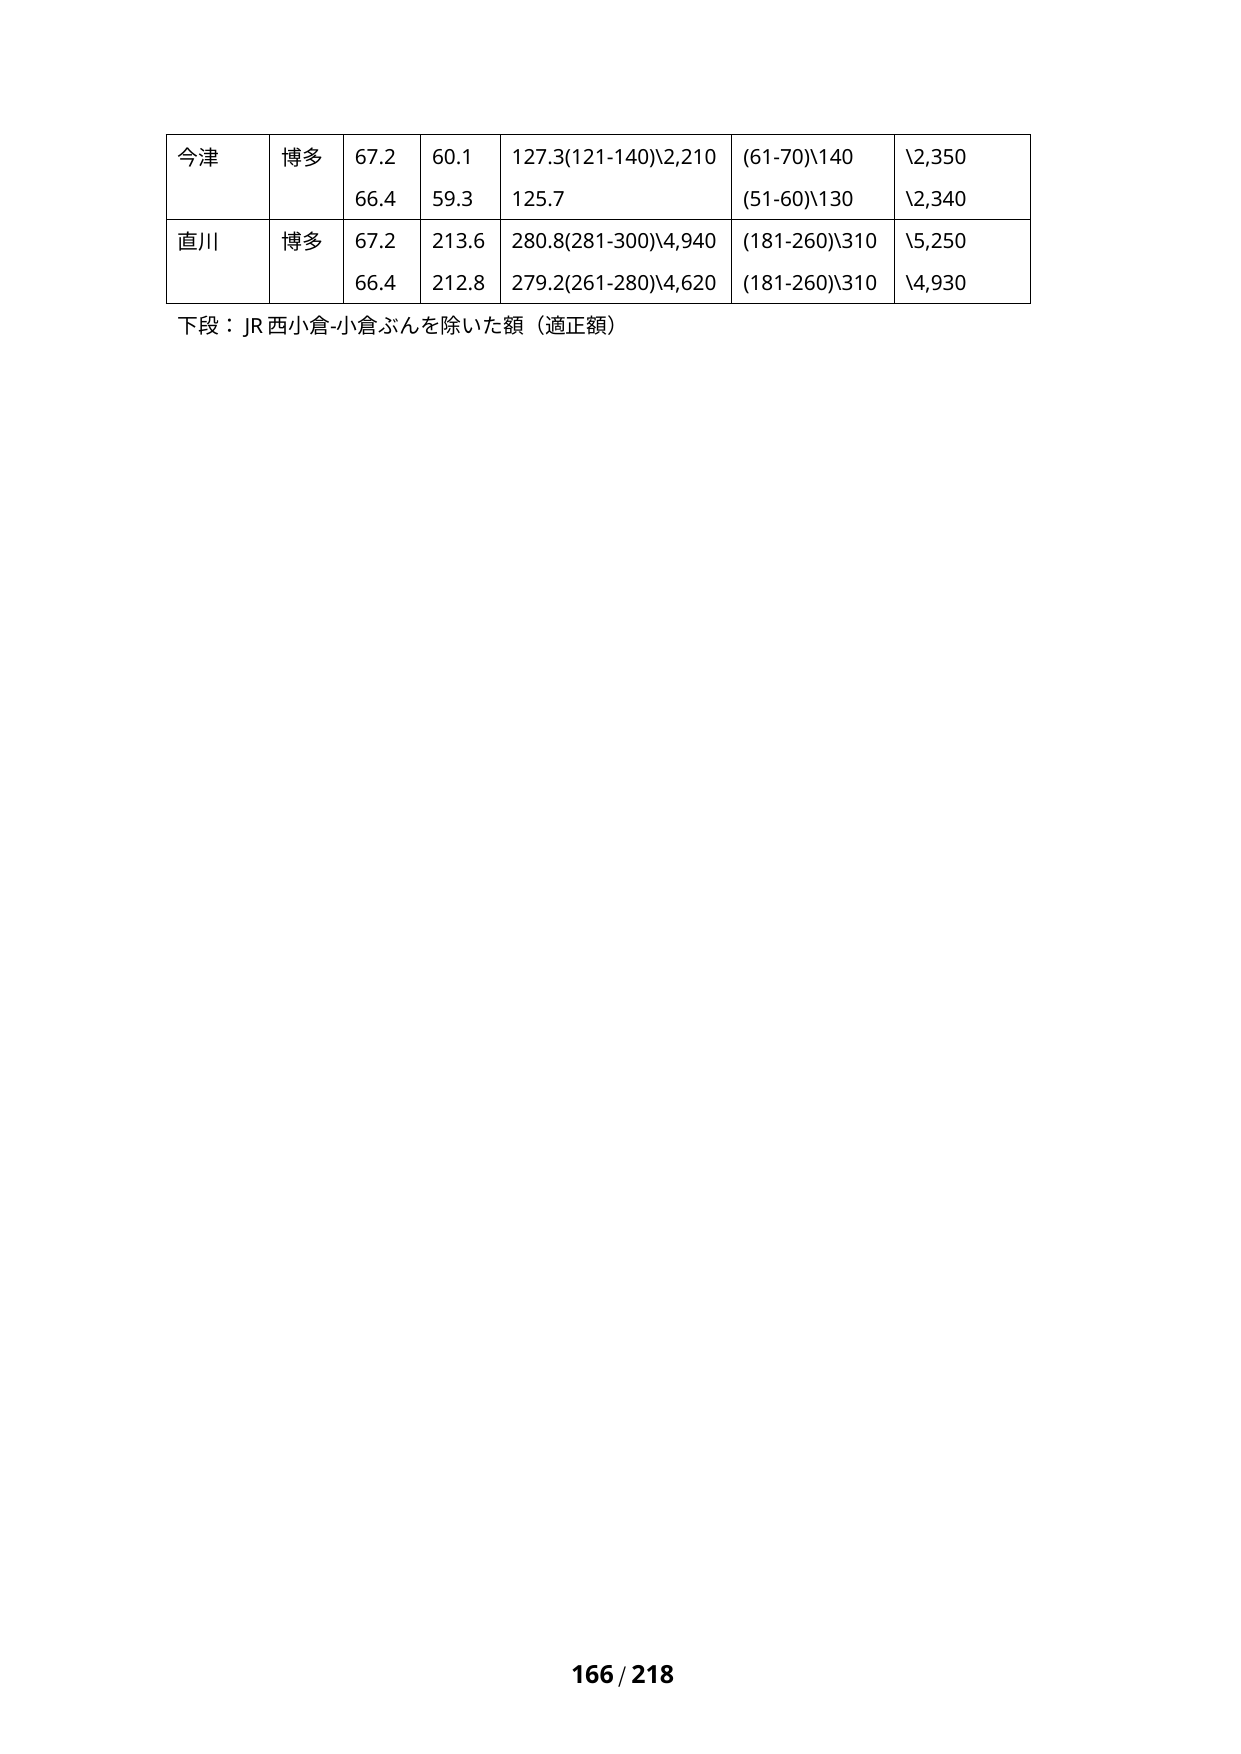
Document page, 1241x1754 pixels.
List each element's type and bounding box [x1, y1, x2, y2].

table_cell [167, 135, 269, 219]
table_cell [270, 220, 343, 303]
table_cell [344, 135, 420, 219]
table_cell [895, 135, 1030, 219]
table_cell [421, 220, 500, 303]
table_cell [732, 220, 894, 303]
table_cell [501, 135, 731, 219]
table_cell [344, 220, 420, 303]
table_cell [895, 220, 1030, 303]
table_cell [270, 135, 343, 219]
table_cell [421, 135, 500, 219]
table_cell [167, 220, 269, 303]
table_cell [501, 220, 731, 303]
text [177, 304, 1063, 346]
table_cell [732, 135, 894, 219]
